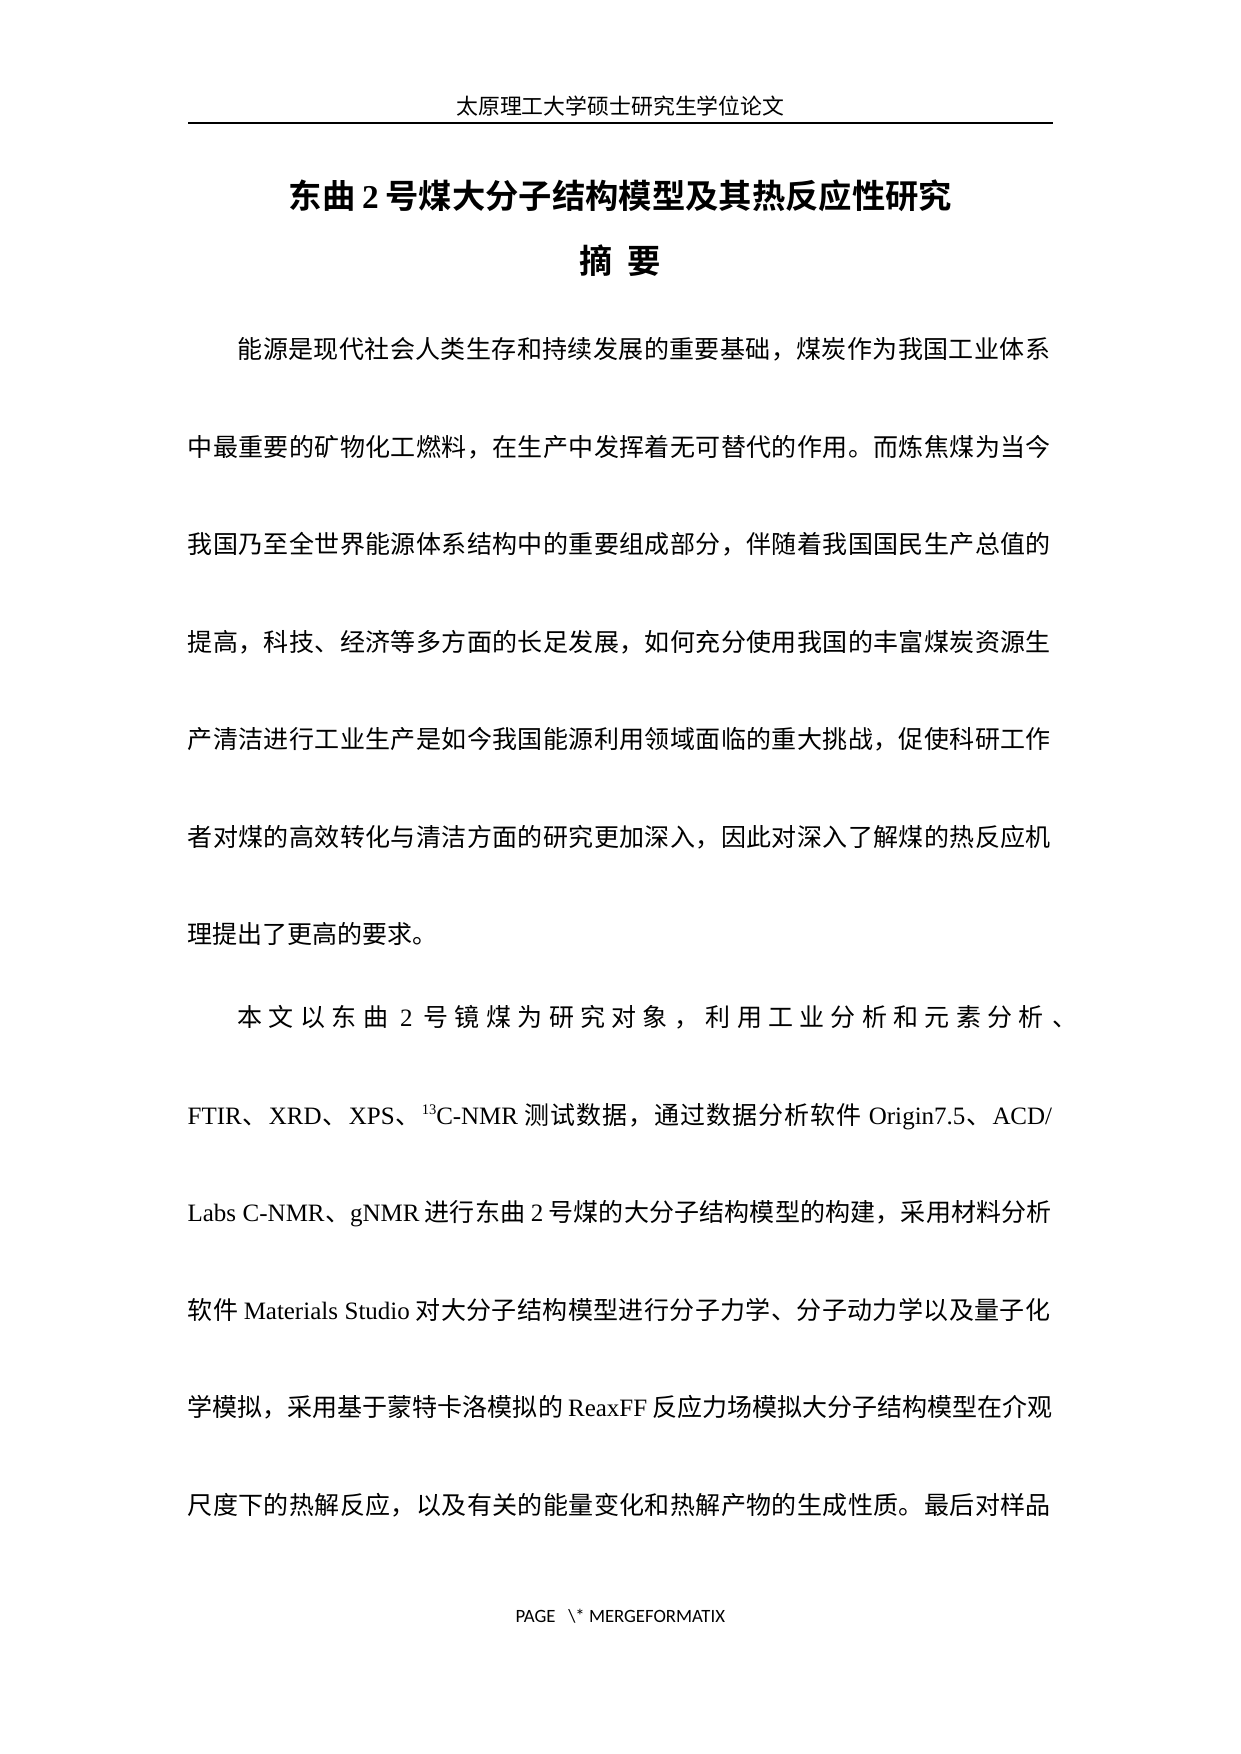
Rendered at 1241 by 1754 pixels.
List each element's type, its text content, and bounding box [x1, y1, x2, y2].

text 能源是现代社会人类生存和持续发展的重要基础，煤炭作为我国工业体系中最重要的矿物化工燃料，在生产中发挥着无可替代的作用。而炼焦煤为当今我国乃至全世界能源体系结构中的重要组成部分，伴随着我国国民生产总值的提高，科技、经济等多方面的长足发展，如何充分使用我国的丰富煤炭资源生产清洁进行工业生产是如今我国能源利用领域面临的重大挑战，促使科研工作者对煤的高效转化与清洁方面的研究更加深入，因此对深入了解煤的热反应机理提出了更高的要求。 [187, 315, 1053, 965]
text 摘 要 [187, 226, 1053, 291]
text 东曲2号煤大分子结构模型及其热反应性研究 [187, 161, 1053, 226]
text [187, 983, 1053, 1536]
